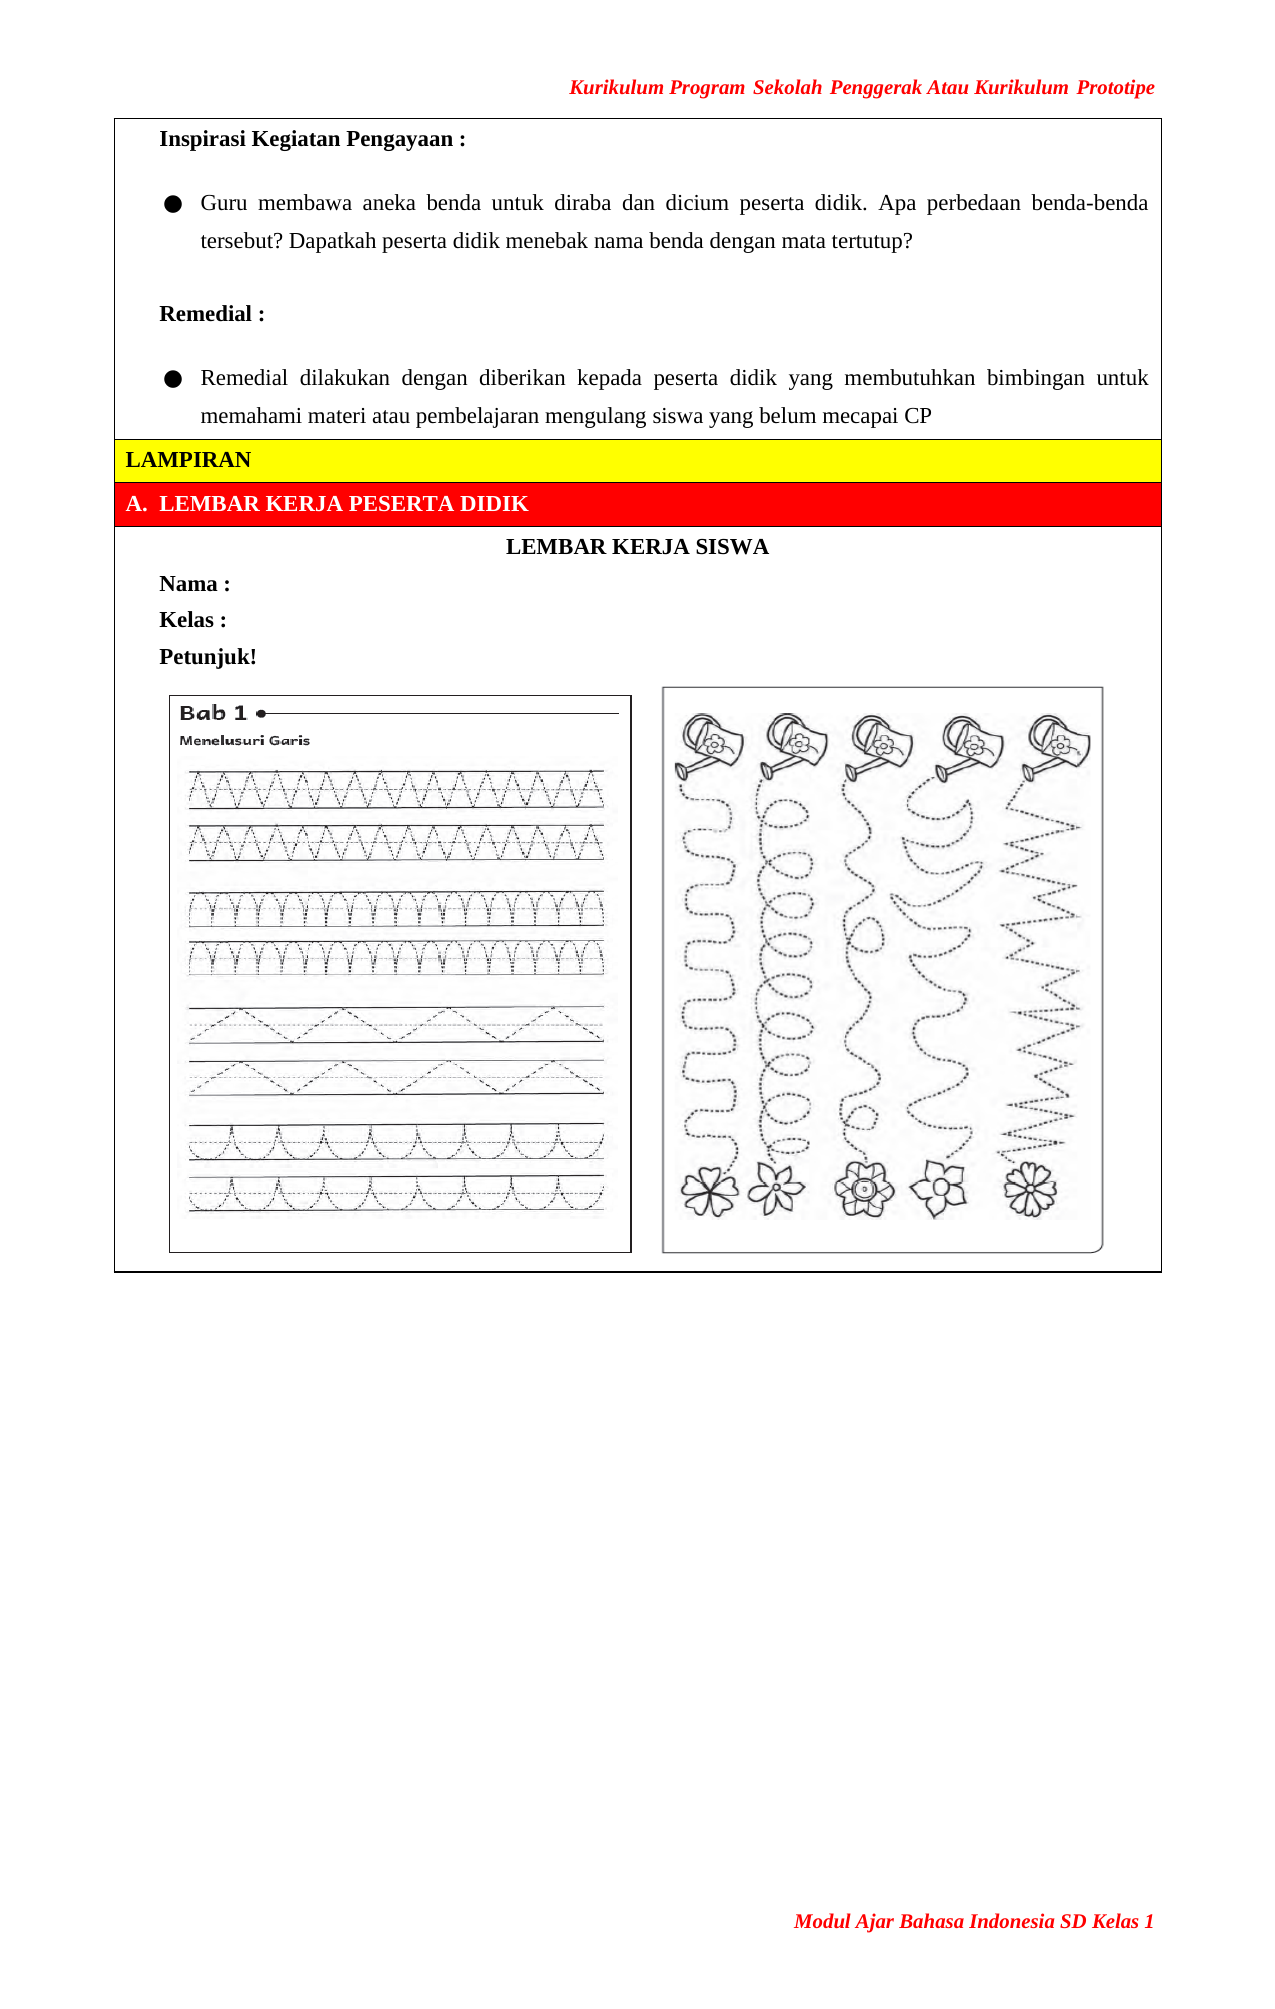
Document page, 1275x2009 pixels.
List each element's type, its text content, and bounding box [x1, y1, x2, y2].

picture [159, 688, 646, 1262]
table_cell Inspirasi Kegiatan Pengayaan : Guru membawa aneka benda untuk diraba dan dicium peserta didik. Apa perbedaan benda-benda tersebut? Dapatkah peserta didik menebak nama benda dengan mata tertutup? Remedial : Remedial dilakukan dengan diberikan kepada peserta didik yang membutuhkan bimbingan untuk memahami materi atau pembelajaran mengulang siswa yang belum mecapai CP [115, 119, 1161, 438]
table_cell LEMBAR KERJA SISWA Nama : Kelas : Petunjuk! [115, 527, 1161, 1271]
picture [656, 679, 1113, 1262]
table_cell A. LEMBAR KERJA PESERTA DIDIK [115, 483, 1161, 526]
table_cell LAMPIRAN [115, 440, 1161, 482]
